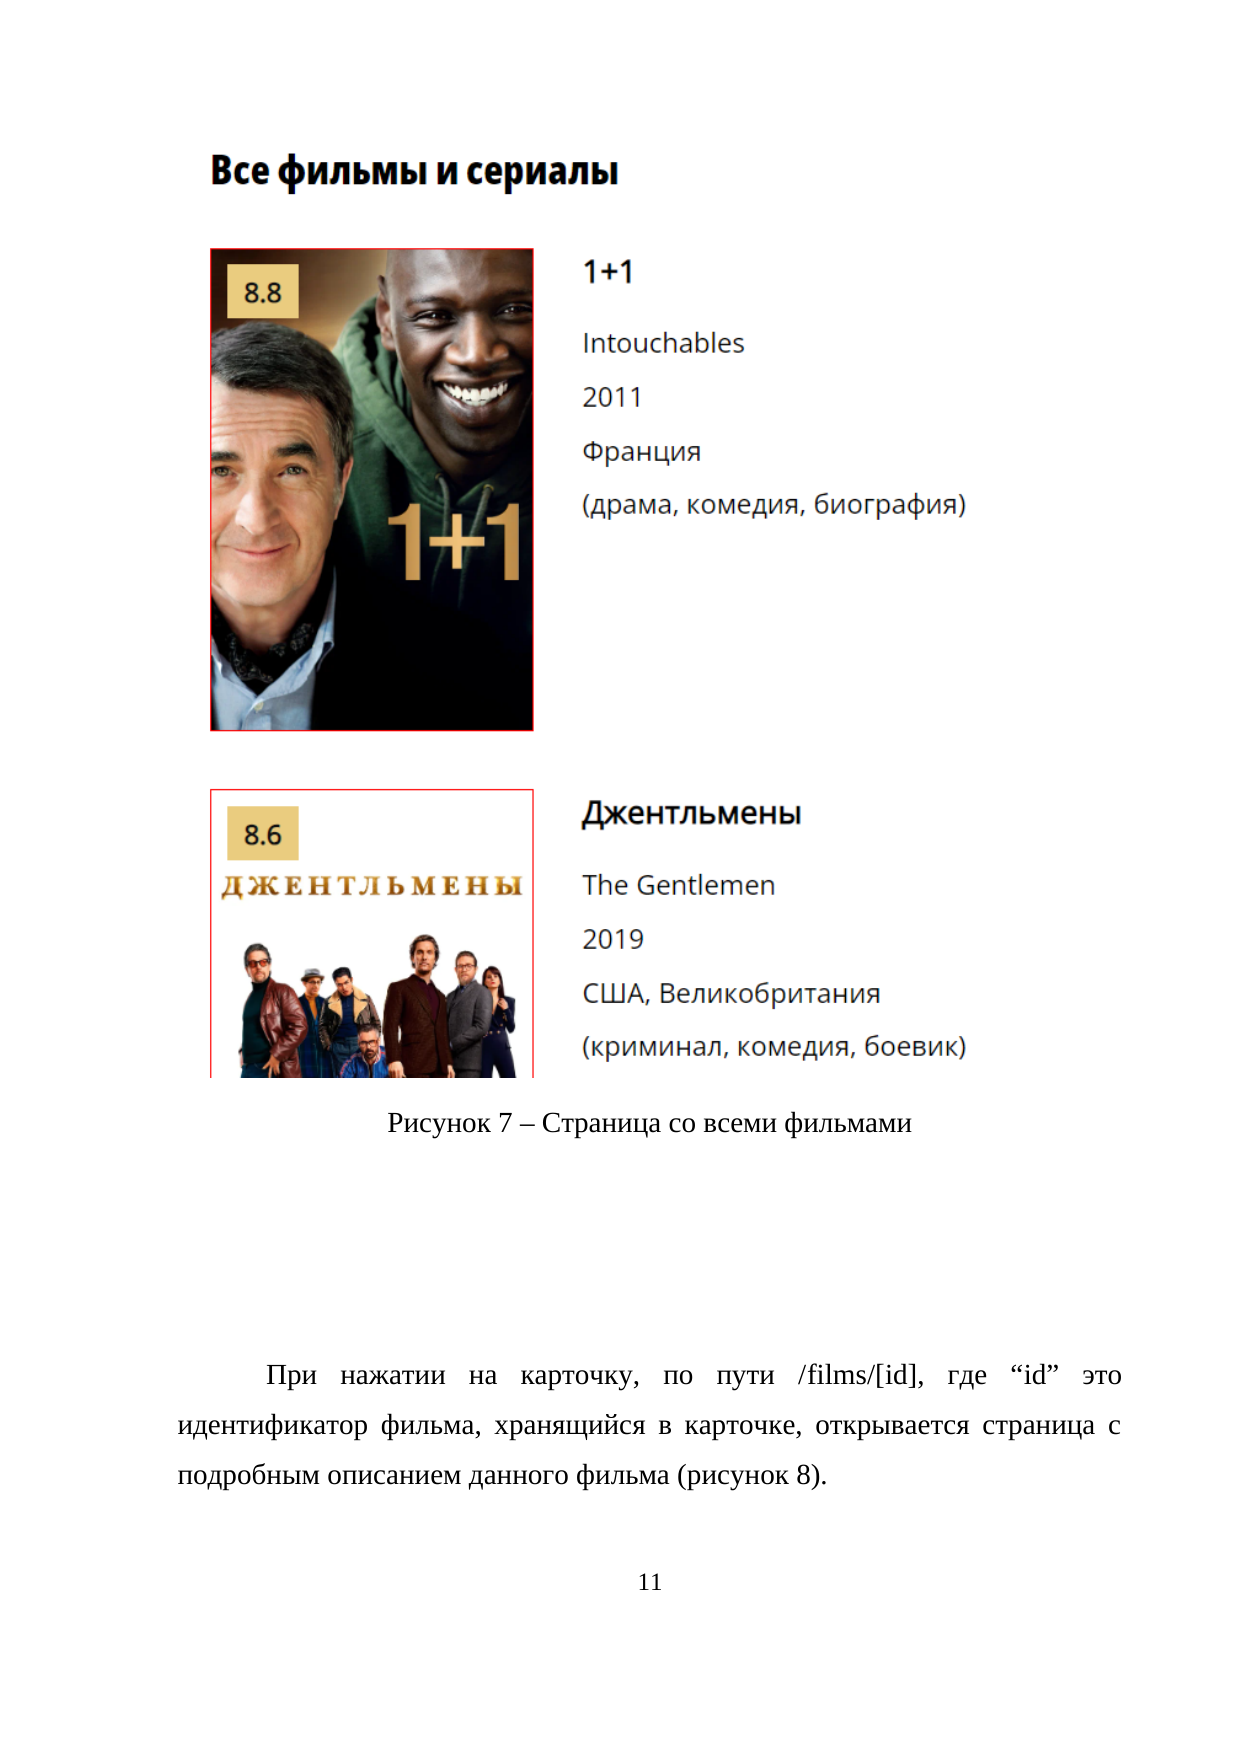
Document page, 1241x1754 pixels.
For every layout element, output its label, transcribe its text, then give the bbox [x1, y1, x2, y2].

picture [177, 118, 1123, 1078]
text Рисунок 7 – Страница со всеми фильмами [177, 1106, 1122, 1139]
text При нажатии на карточку, по пути /films/[id], где “id” это идентификатор фильма, хранящийся в карточке, открывается страница с подробным описанием данного фильма (рисунок 8). [177, 1357, 1122, 1491]
